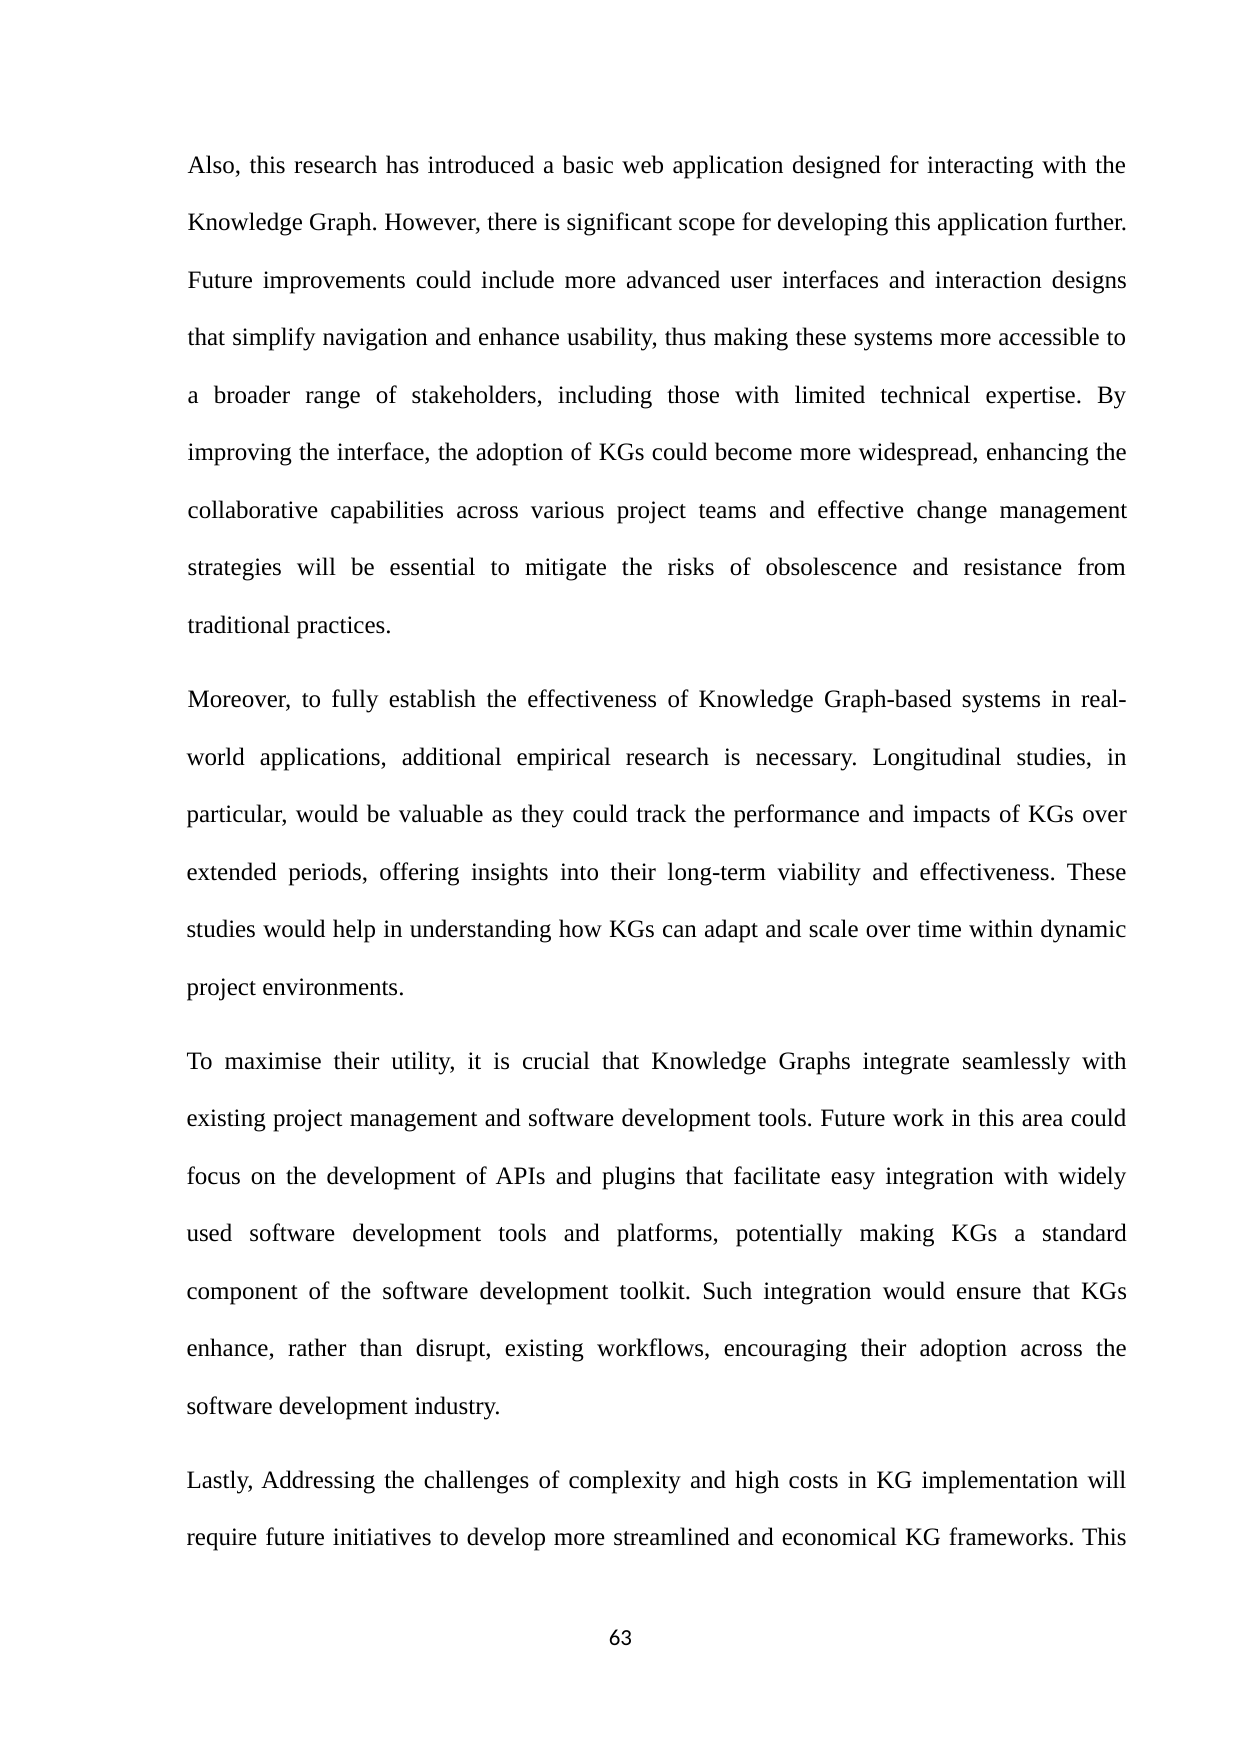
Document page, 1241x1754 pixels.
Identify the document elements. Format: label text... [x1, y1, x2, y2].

list Also, this research has introduced a basic web application designed for interacting with the Knowledge Graph. However, there is significant scope for developing this application further. Future improvements could include more advanced user interfaces and interaction designs that simplify navigation and enhance usability, thus making these systems more accessible to a broader range of stakeholders, including those with limited technical expertise. By improving the interface, the adoption of KGs could become more widespread, enhancing the collaborative capabilities across various project teams and effective change management strategies will be essential to mitigate the risks of obsolescence and resistance from traditional practices. [187, 150, 1128, 639]
text Moreover, to fully establish the effectiveness of Knowledge Graph-based systems in real-world applications, additional empirical research is necessary. Longitudinal studies, in particular, would be valuable as they could track the performance and impacts of KGs over extended periods, offering insights into their long-term viability and effectiveness. These studies would help in understanding how KGs can adapt and scale over time within dynamic project environments. [186, 684, 1128, 1000]
text To maximise their utility, it is crucial that Knowledge Graphs integrate seamlessly with existing project management and software development tools. Future work in this area could focus on the development of APIs and plugins that facilitate easy integration with widely used software development tools and platforms, potentially making KGs a standard component of the software development toolkit. Such integration would ensure that KGs enhance, rather than disrupt, existing workflows, encouraging their adoption across the software development industry. [186, 1046, 1128, 1419]
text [186, 1465, 1128, 1551]
